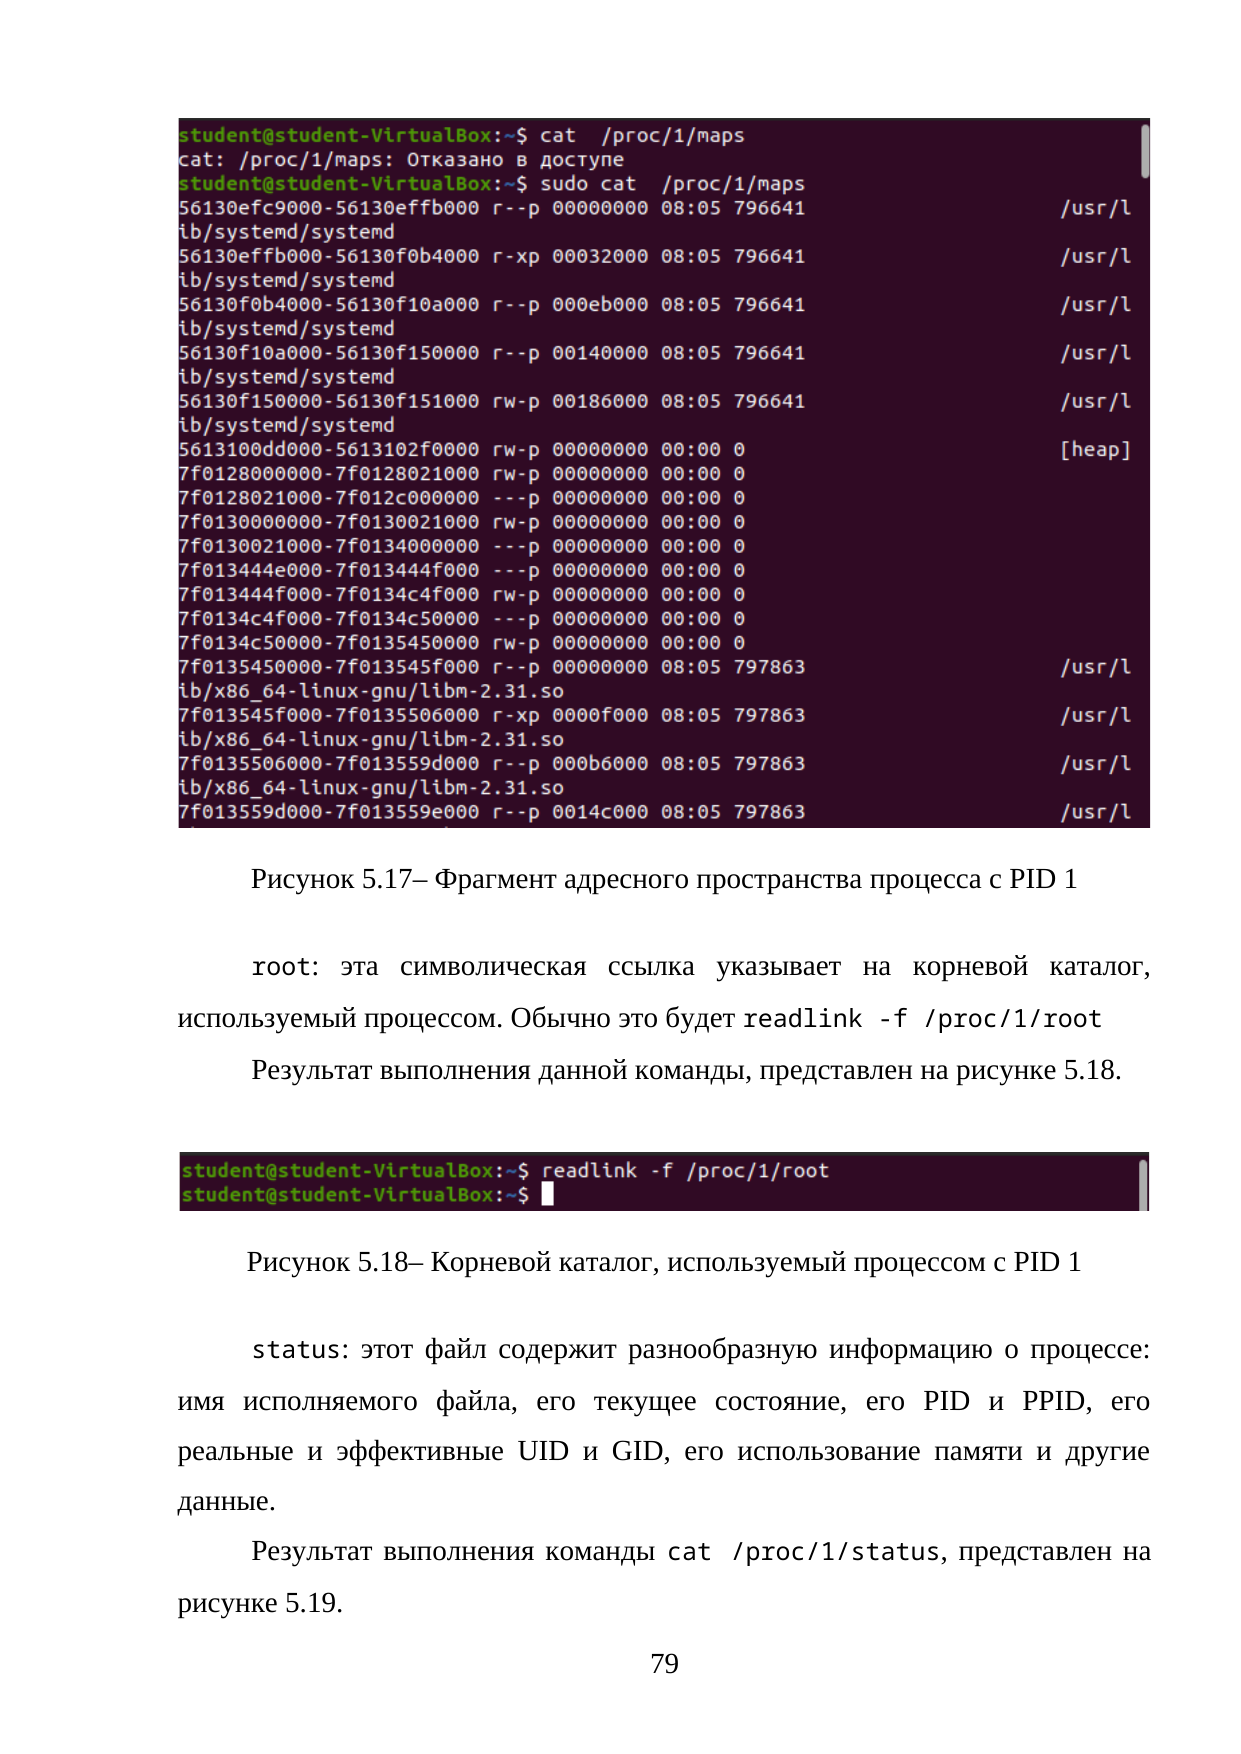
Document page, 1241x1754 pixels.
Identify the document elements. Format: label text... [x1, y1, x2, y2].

picture [179, 1152, 1150, 1211]
text Рисунок 5.18– Корневой каталог, используемый процессом с PID 1 [177, 1244, 1152, 1277]
text Результат выполнения команды cat /proc/1/status, представлен на рисунке 5.19. [177, 1533, 1152, 1618]
text Рисунок 5.17– Фрагмент адресного пространства процесса с PID 1 [177, 861, 1152, 894]
list status: этот файл содержит разнообразную информацию о процессе: имя исполняемого файла, его текущее состояние, его PID и PPID, его реальные и эффективные UID и GID, его использование памяти и другие данные. [177, 1331, 1152, 1517]
picture [178, 118, 1151, 828]
list root: эта символическая ссылка указывает на корневой каталог, используемый процессом. Обычно это будет readlink -f /proc/1/root [177, 948, 1152, 1034]
text Результат выполнения данной команды, представлен на рисунке 5.18. [177, 1052, 1152, 1085]
